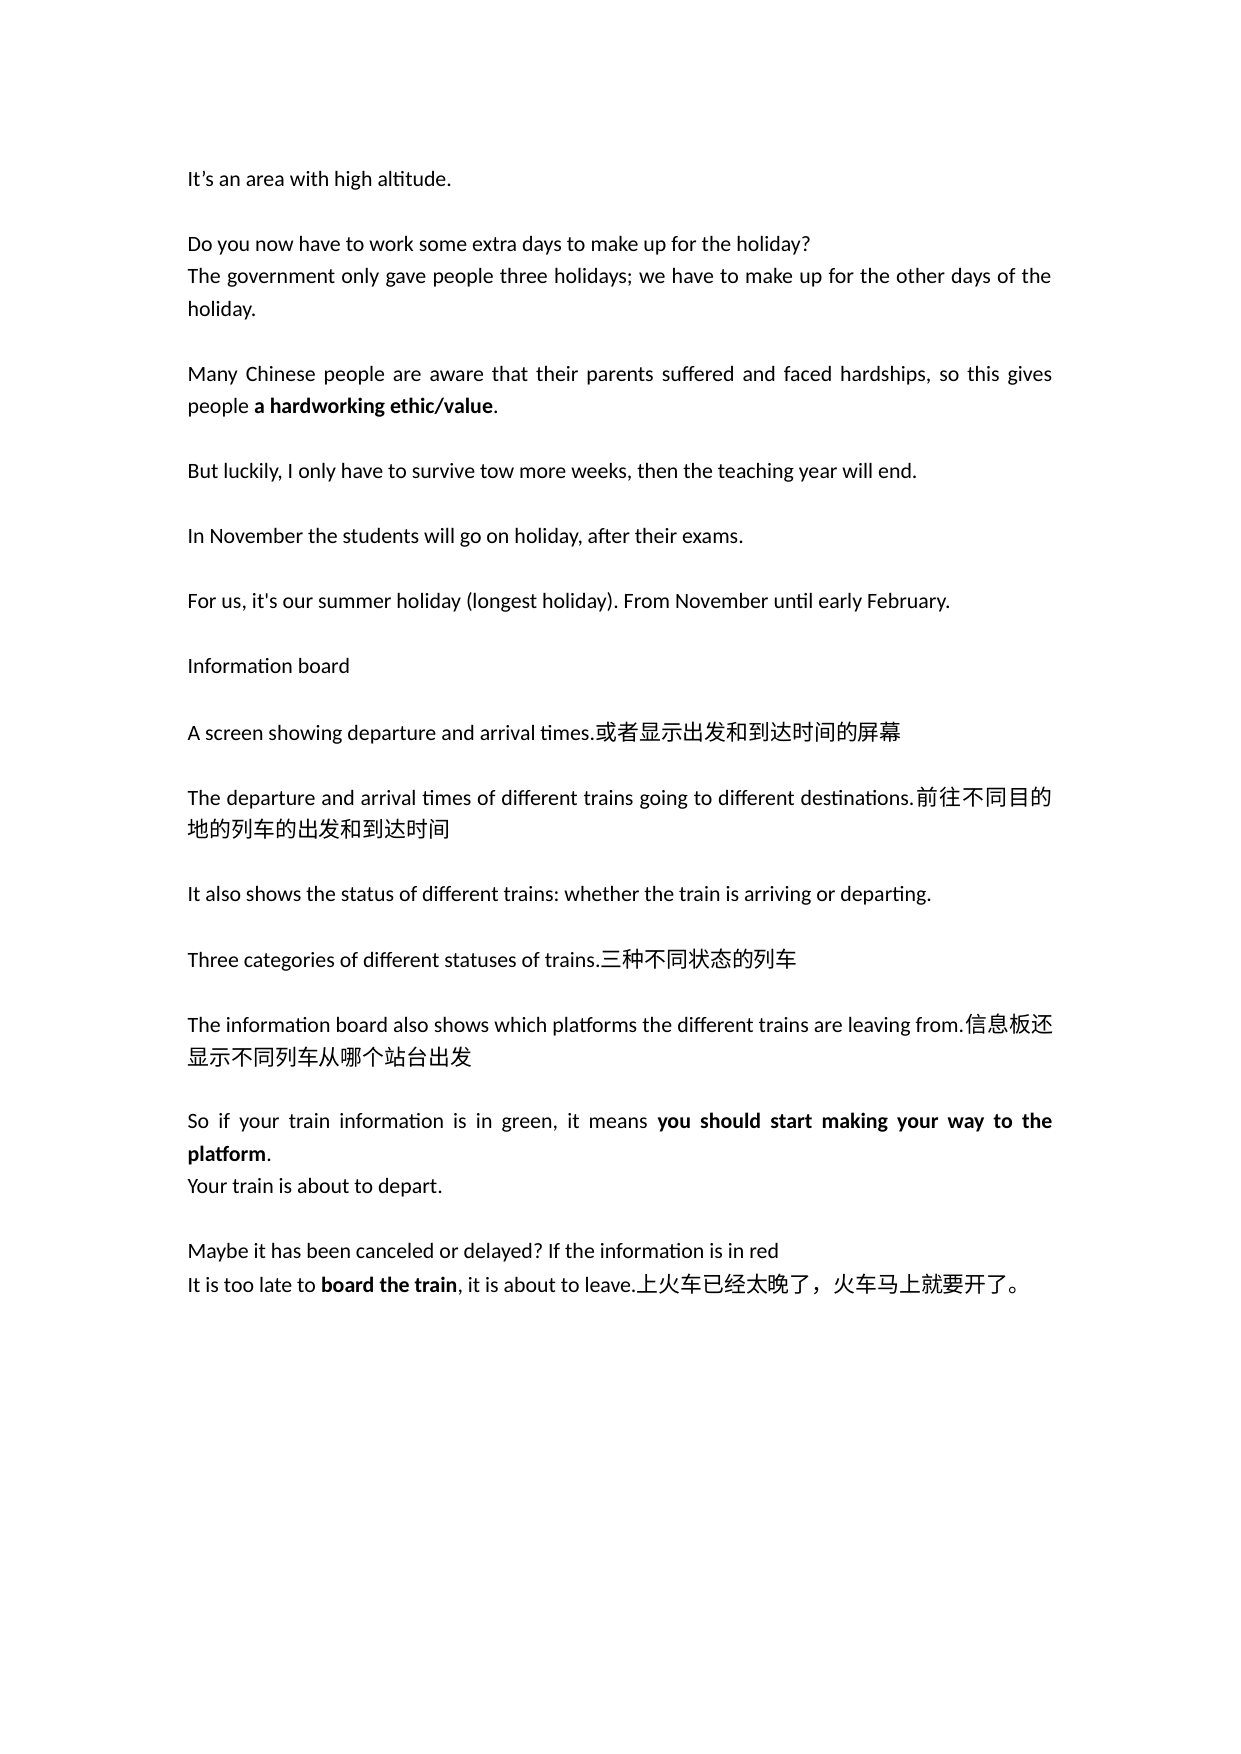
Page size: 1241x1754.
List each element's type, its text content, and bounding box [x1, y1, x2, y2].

text Information board [187, 649, 1053, 682]
text In November the students will go on holiday, after their exams. [187, 519, 1053, 552]
text Do you now have to work some extra days to make up for the holiday? [187, 227, 1053, 259]
text Three categories of different statuses of trains.三种不同状态的列车 [187, 942, 1053, 974]
text The departure and arrival times of different trains going to different destinations.前往不同目的地的列车的出发和到达时间 [187, 779, 1053, 844]
text It also shows the status of different trains: whether the train is arriving or departing. [187, 877, 1053, 909]
text Maybe it has been canceled or delayed? If the information is in red [187, 1234, 1053, 1267]
text The government only gave people three holidays; we have to make up for the other days of the holiday. [187, 259, 1053, 324]
text So if your train information is in green, it means you should start making your way to the platform. [187, 1104, 1053, 1169]
text But luckily, I only have to survive tow more weeks, then the teaching year will end. [187, 454, 1053, 487]
text Many Chinese people are aware that their parents suffered and faced hardships, so this gives people a hardworking ethic/value. [187, 357, 1053, 422]
text It is too late to board the train, it is about to leave.上火车已经太晚了，火车马上就要开了。 [187, 1267, 1053, 1299]
text It’s an area with high altitude. [187, 162, 1053, 194]
text A screen showing departure and arrival times.或者显示出发和到达时间的屏幕 [187, 714, 1053, 747]
text The information board also shows which platforms the different trains are leaving from.信息板还显示不同列车从哪个站台出发 [187, 1007, 1053, 1072]
text Your train is about to depart. [187, 1169, 1053, 1202]
text For us, it's our summer holiday (longest holiday). From November until early February. [187, 584, 1053, 617]
